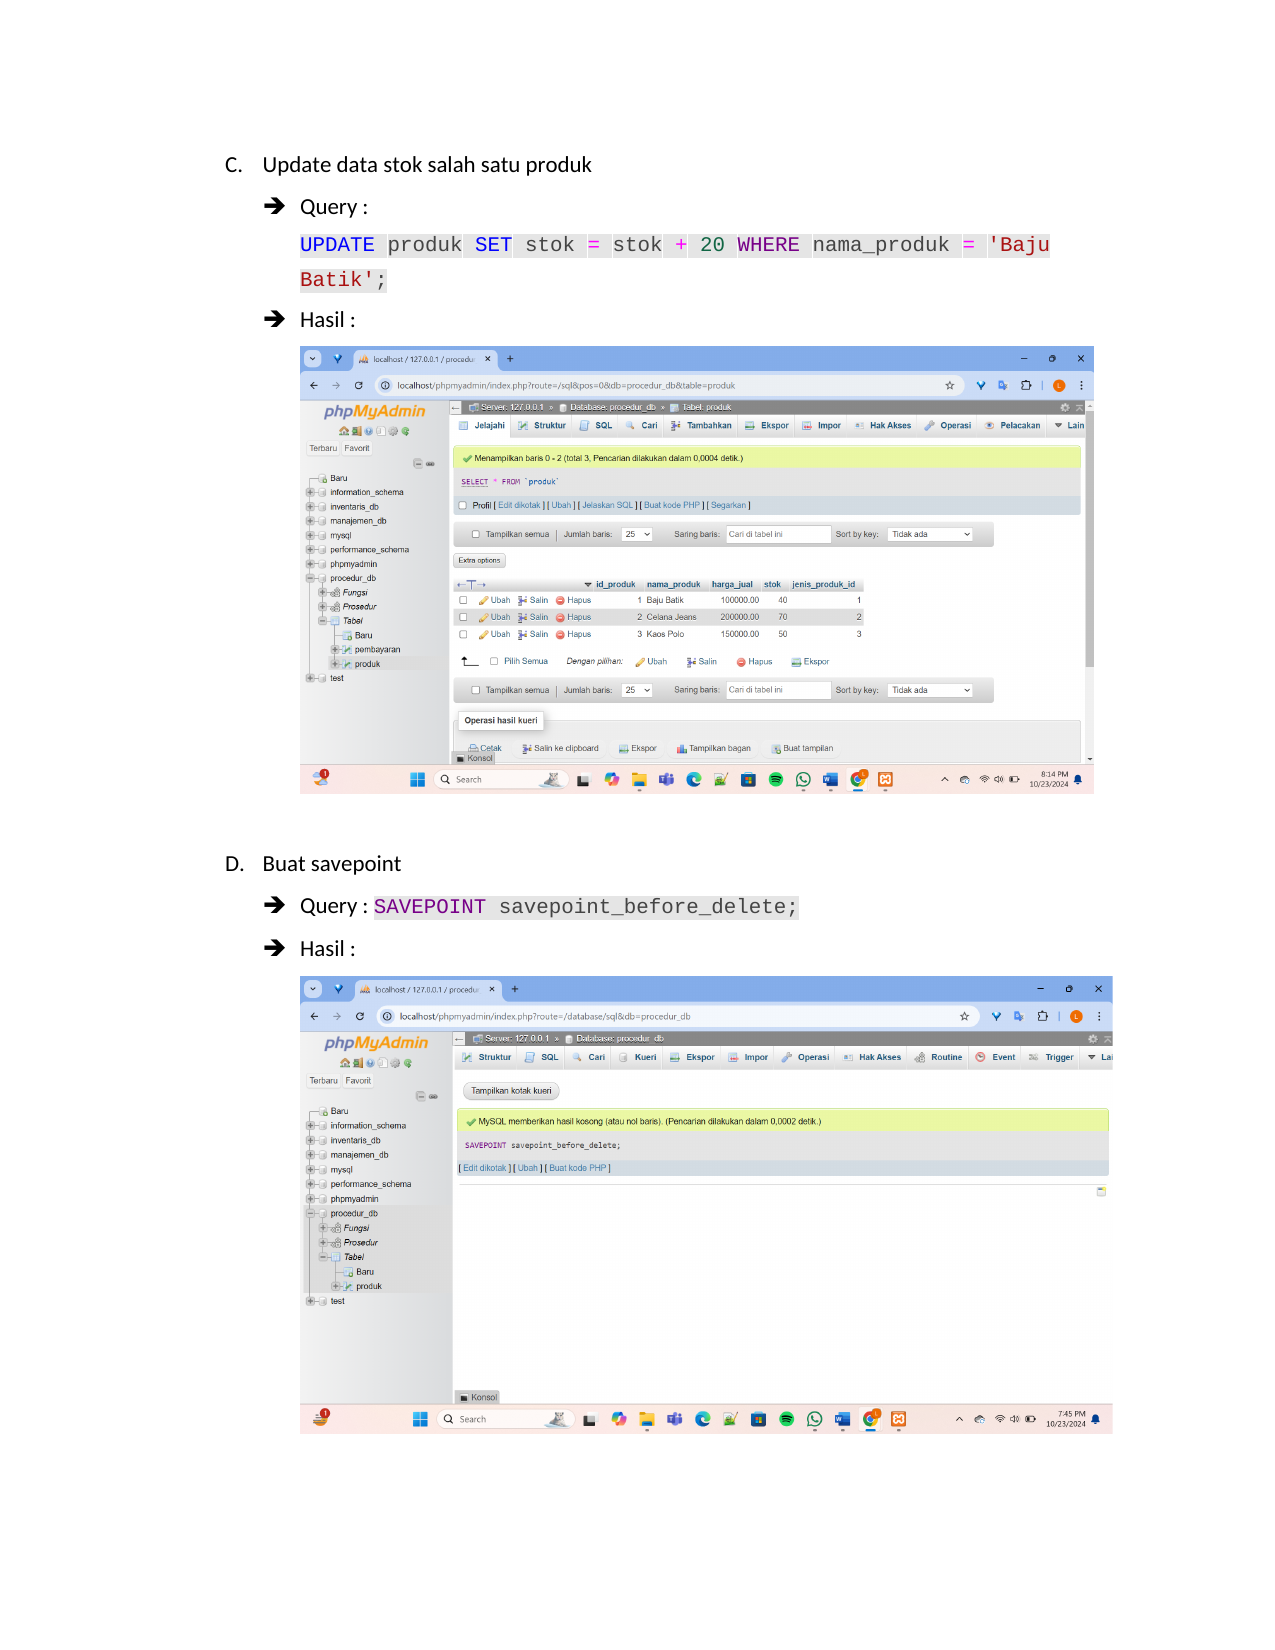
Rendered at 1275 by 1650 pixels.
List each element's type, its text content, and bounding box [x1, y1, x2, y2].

list Query : [262, 192, 1125, 220]
list Buat savepoint [225, 849, 1125, 877]
list Query : SAVEPOINT savepoint_before_delete; [262, 891, 1125, 920]
list Hasil : [262, 934, 1125, 962]
list Hasil : [262, 305, 1125, 333]
list Update data stok salah satu produk [225, 150, 1125, 178]
picture [300, 346, 1094, 794]
list UPDATE produk SET stok = stok + 20 WHERE nama_produk = 'Baju Batik'; [300, 234, 1125, 293]
picture [300, 976, 1113, 1434]
